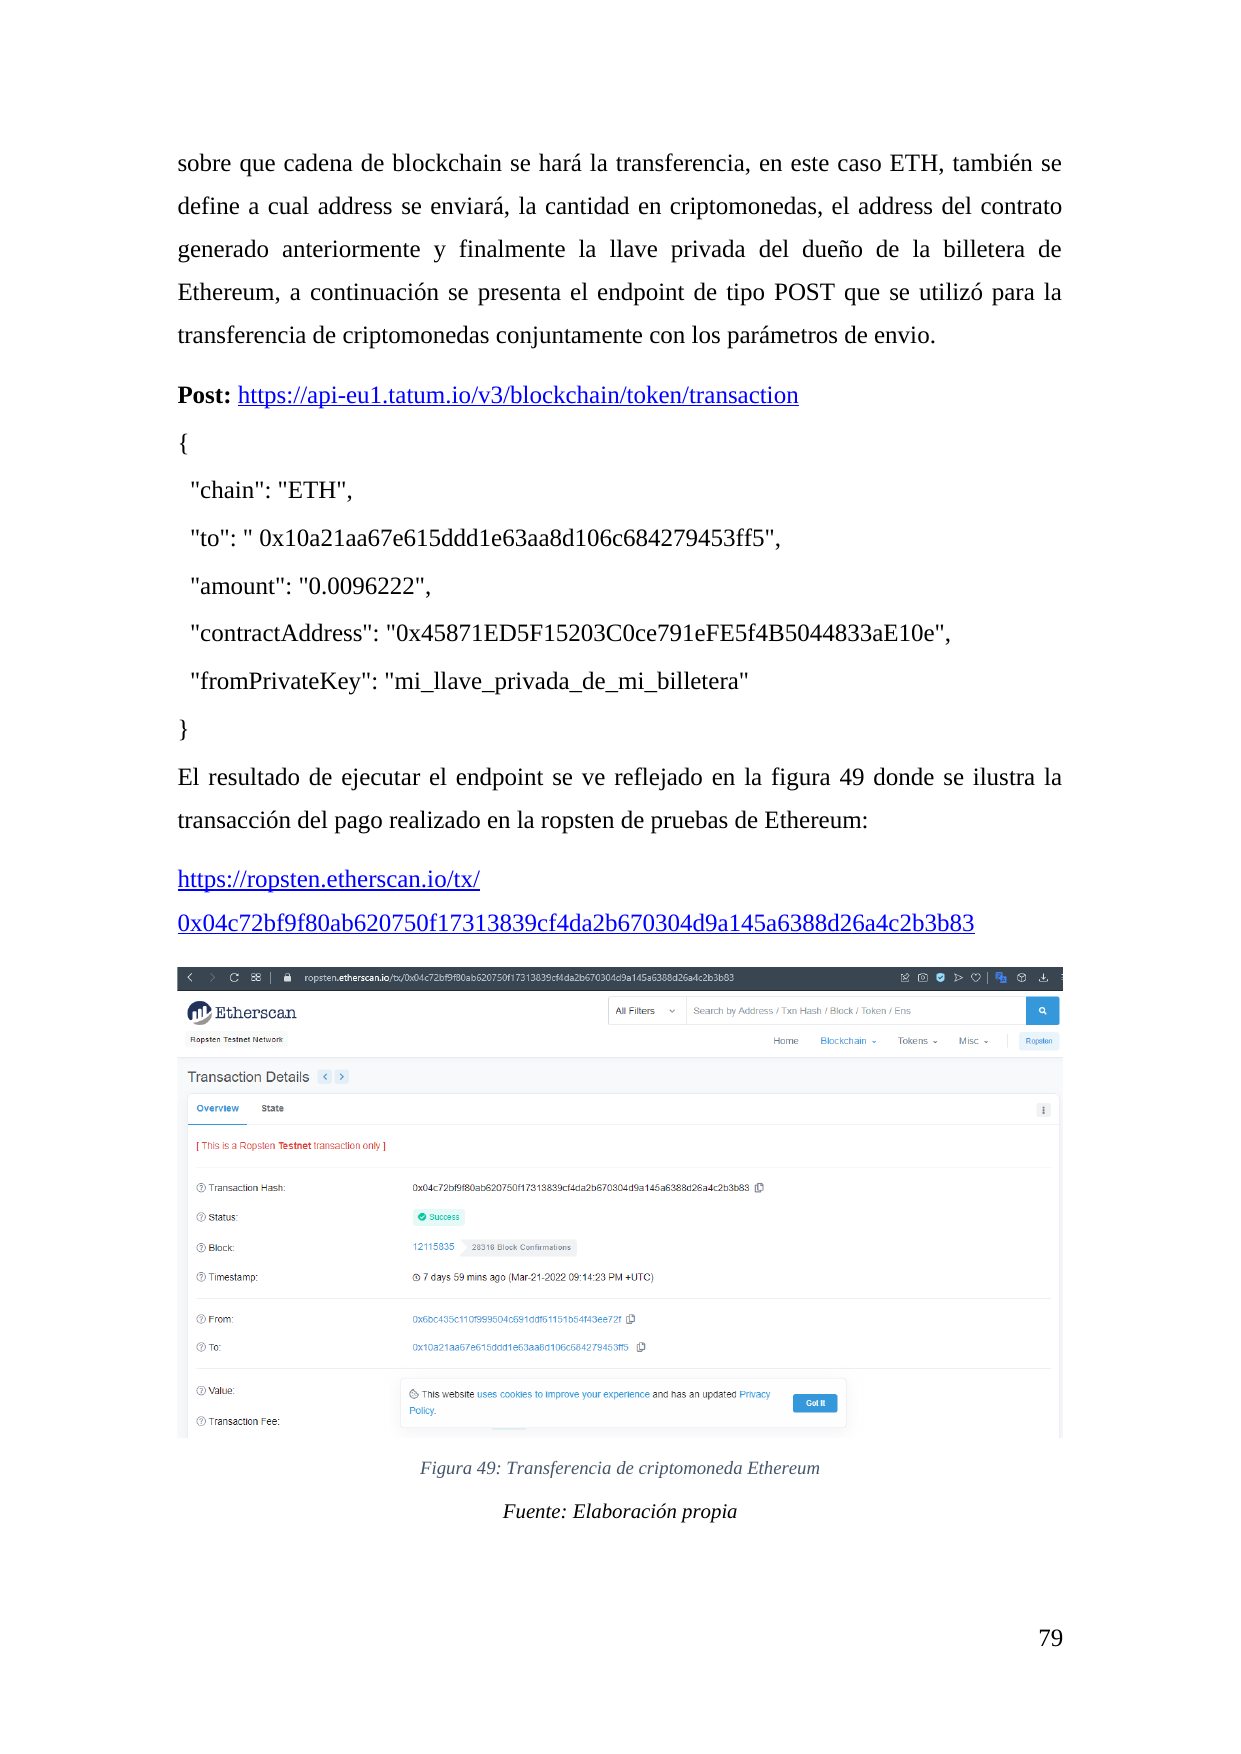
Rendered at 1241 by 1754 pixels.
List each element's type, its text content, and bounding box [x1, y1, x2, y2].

text "chain": "ETH", [177, 475, 1063, 504]
text "amount": "0.0096222", [177, 571, 1063, 599]
text Fuente: Elaboración propia [177, 1499, 1063, 1523]
text https://ropsten.etherscan.io/tx/0x04c72bf9f80ab620750f17313839cf4da2b670304d9a145a6388d26a4c2b3b83 [177, 864, 1063, 936]
text El resultado de ejecutar el endpoint se ve reflejado en la figura 49 donde se ilustra la transacción del pago realizado en la ropsten de pruebas de Ethereum: [177, 762, 1063, 833]
text { [177, 428, 1063, 456]
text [177, 148, 1063, 349]
text Figura : Transferencia de criptomoneda Ethereum [177, 1457, 1063, 1478]
text "to": " 0x10a21aa67e615ddd1e63aa8d106c684279453ff5", [177, 523, 1063, 552]
text } [177, 714, 1063, 743]
text Post: https://api-eu1.tatum.io/v3/blockchain/token/transaction [177, 380, 1063, 409]
picture [177, 967, 1063, 1438]
text "contractAddress": "0x45871ED5F15203C0ce791eFE5f4B5044833aE10e", [177, 618, 1063, 647]
text "fromPrivateKey": "mi_llave_privada_de_mi_billetera" [177, 666, 1063, 695]
